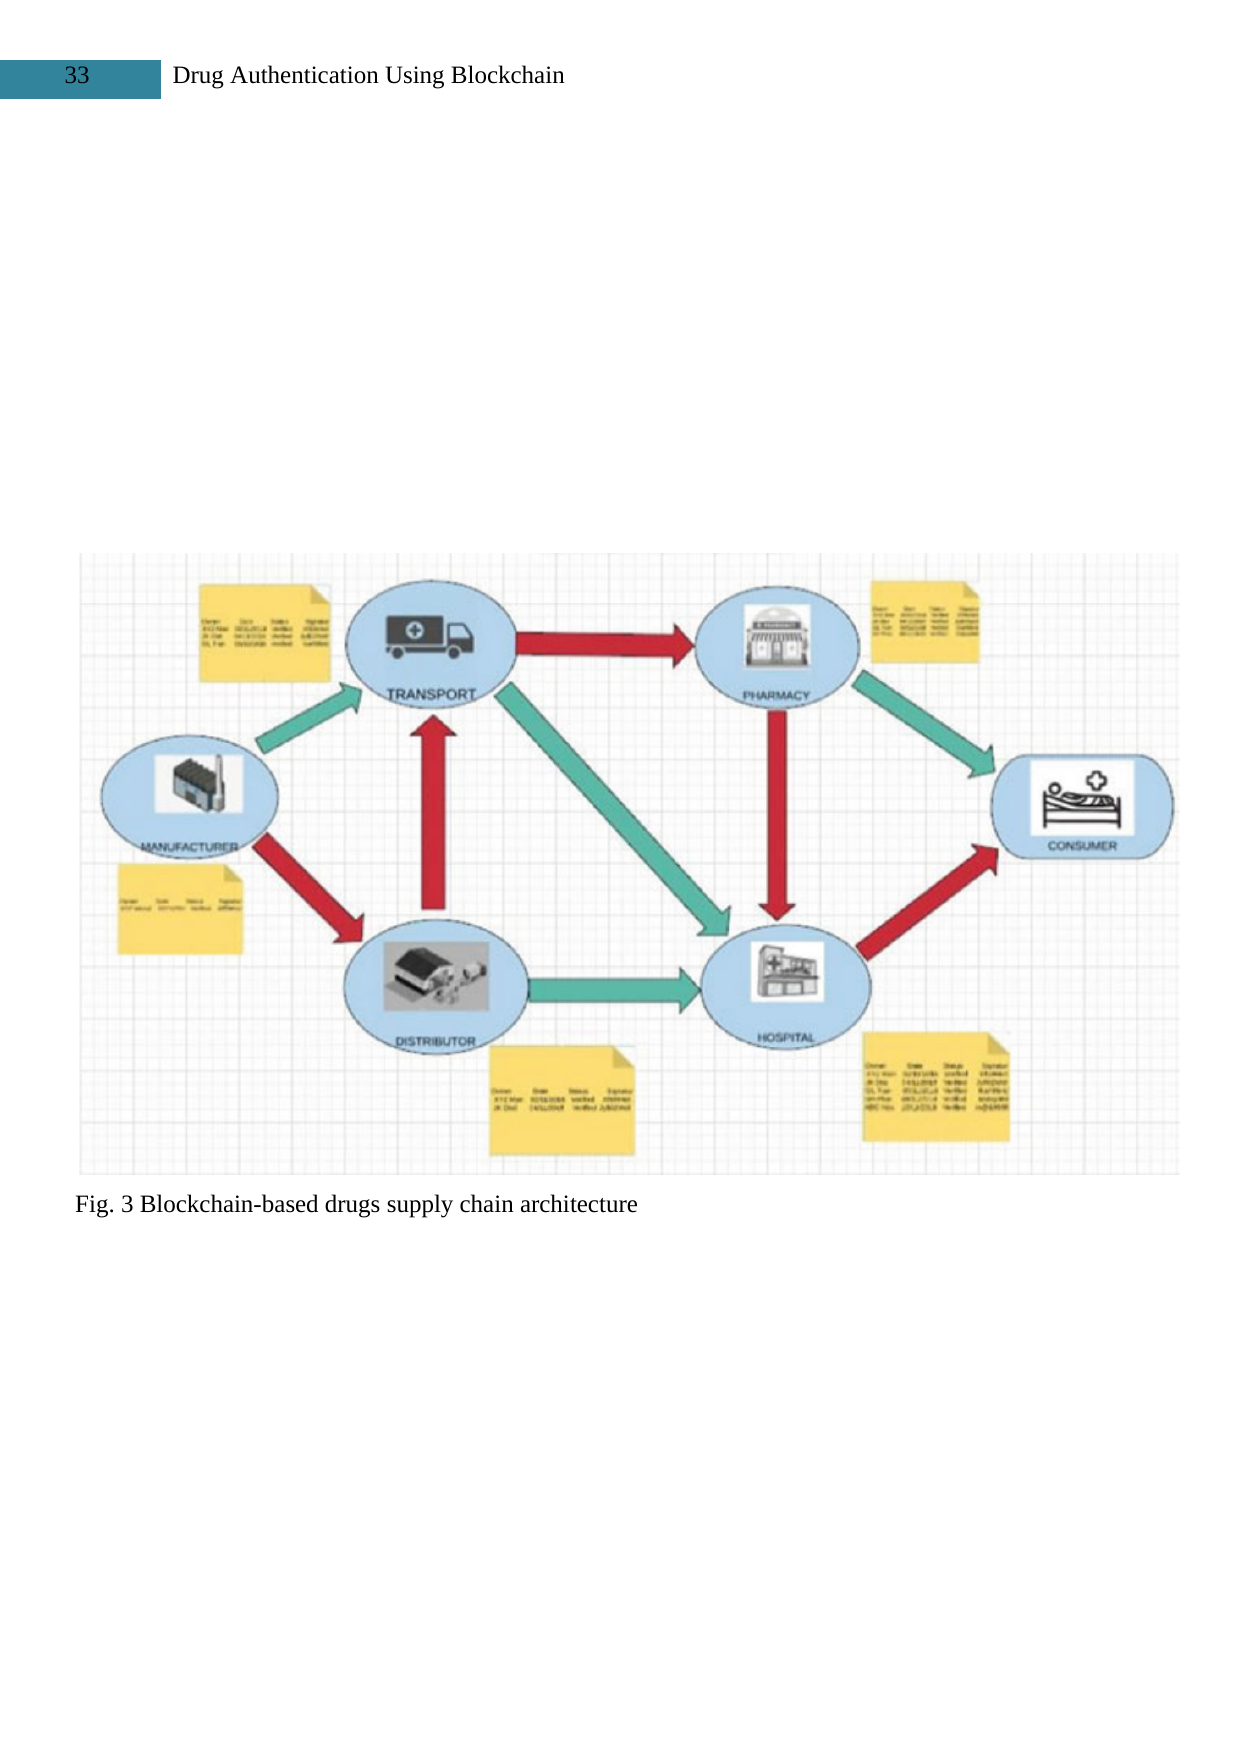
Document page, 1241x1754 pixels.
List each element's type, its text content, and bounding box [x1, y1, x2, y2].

list Fig. 3 Blockchain-based drugs supply chain architecture [75, 1175, 1165, 1217]
picture [75, 537, 1192, 1175]
